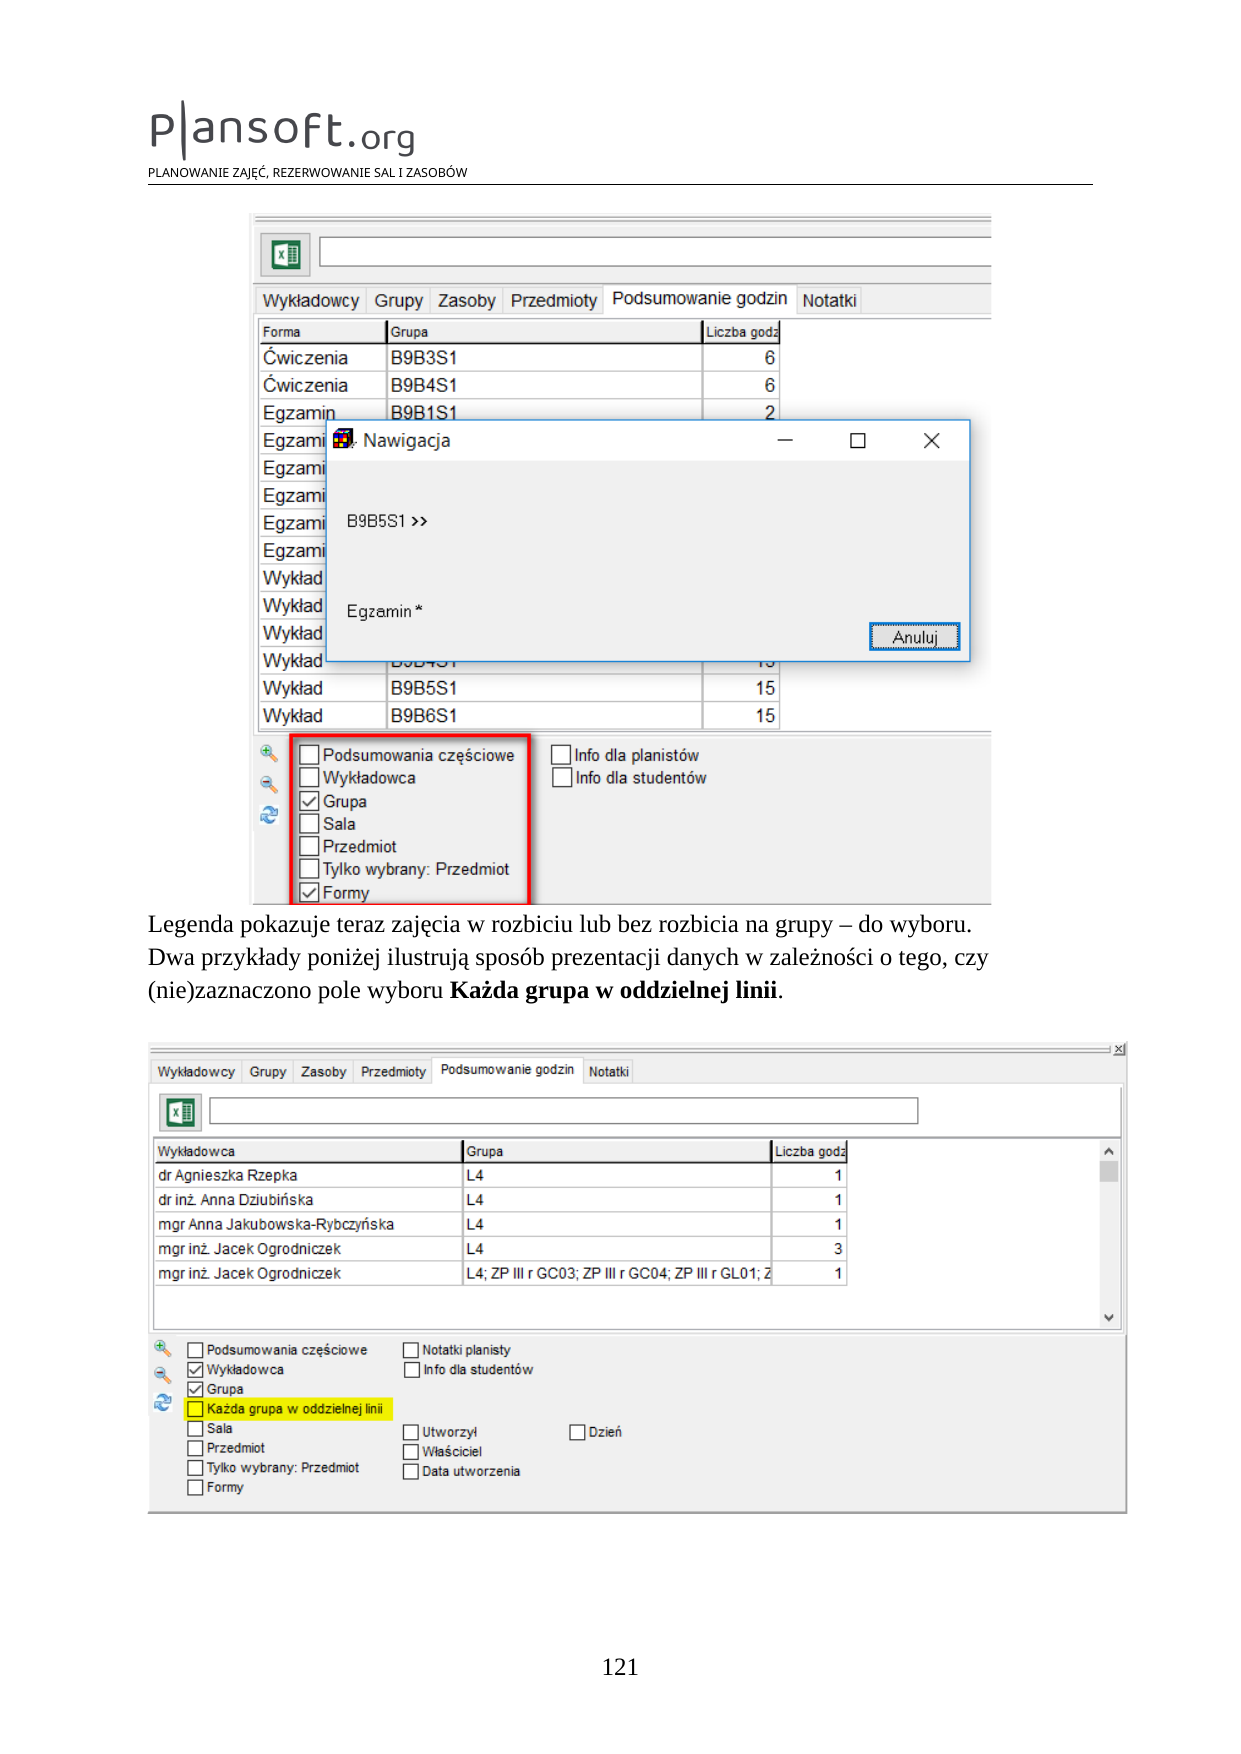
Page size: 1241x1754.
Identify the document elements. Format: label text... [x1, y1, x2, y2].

picture [147, 73, 418, 165]
text Legenda pokazuje teraz zajęcia w rozbiciu lub bez rozbicia na grupy – do wyboru. [148, 909, 1093, 938]
picture [147, 1041, 1128, 1514]
picture [248, 213, 992, 905]
text Dwa przykłady poniżej ilustrują sposób prezentacji danych w zależności o tego, czy (nie)zaznaczono pole wyboru Każda grupa w oddzielnej linii. [148, 942, 1093, 1004]
